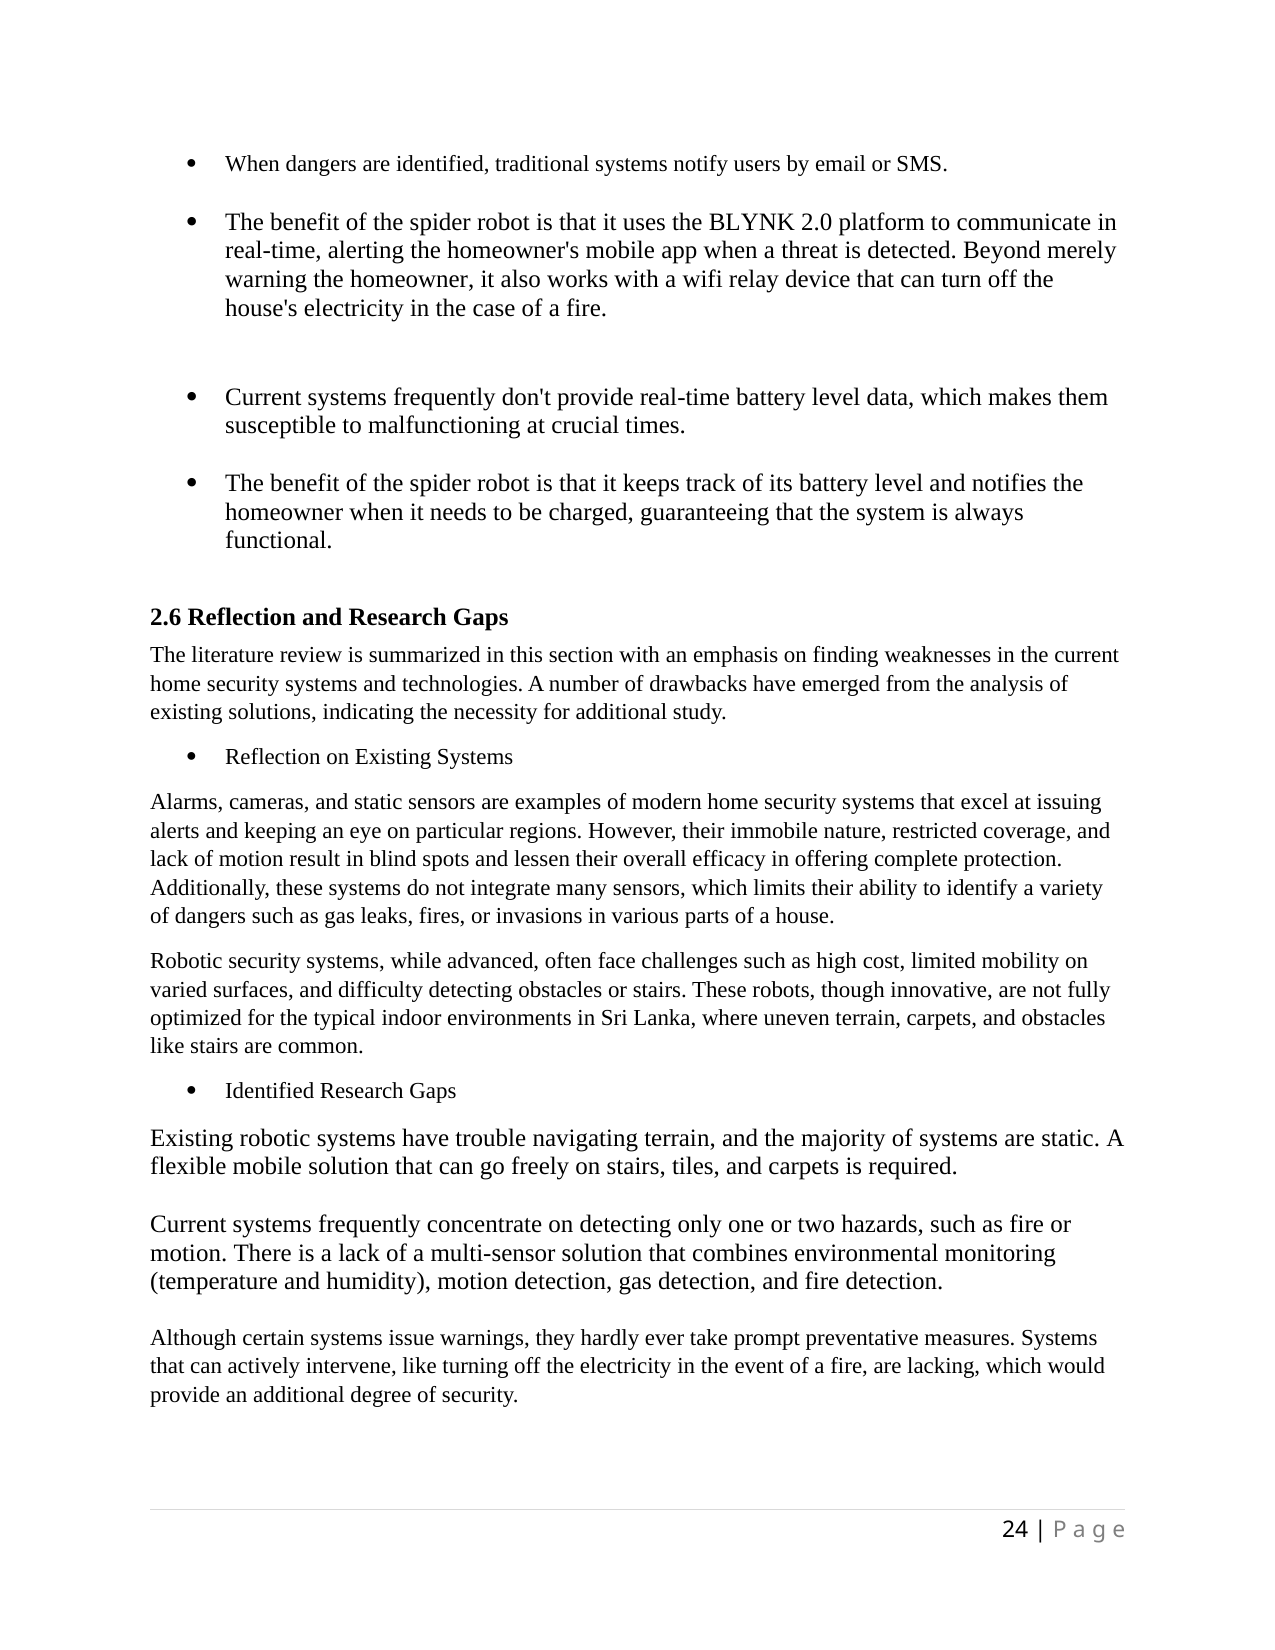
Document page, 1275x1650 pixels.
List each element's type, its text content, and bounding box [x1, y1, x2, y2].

subtitle 2.6 Reflection and Research Gaps [150, 602, 1125, 631]
list The benefit of the spider robot is that it keeps track of its battery level and notifies the homeowner when it needs to be charged, guaranteeing that the system is always functional. [187, 468, 1125, 554]
list Reflection on Existing Systems [187, 743, 1125, 769]
text Although certain systems issue warnings, they hardly ever take prompt preventative measures. Systems that can actively intervene, like turning off the electricity in the event of a fire, are lacking, which would provide an additional degree of security. [150, 1324, 1125, 1407]
text Robotic security systems, while advanced, often face challenges such as high cost, limited mobility on varied surfaces, and difficulty detecting obstacles or stairs. These robots, though innovative, are not fully optimized for the typical indoor environments in Sri Lanka, where uneven terrain, carpets, and obstacles like stairs are common. [150, 947, 1125, 1059]
list The benefit of the spider robot is that it uses the BLYNK 2.0 platform to communicate in real-time, alerting the homeowner's mobile app when a threat is detected. Beyond merely warning the homeowner, it also works with a wifi relay device that can turn off the house's electricity in the case of a fire. [187, 207, 1125, 322]
text Existing robotic systems have trouble navigating terrain, and the majority of systems are static. A flexible mobile solution that can go freely on stairs, tiles, and carpets is required. Current systems frequently concentrate on detecting only one or two hazards, such as fire or motion. There is a lack of a multi-sensor solution that combines environmental monitoring (temperature and humidity), motion detection, gas detection, and fire detection. [150, 1123, 1125, 1295]
list Identified Research Gaps [187, 1078, 1125, 1104]
list Current systems frequently don't provide real-time battery level data, which makes them susceptible to malfunctioning at crucial times. [187, 382, 1125, 439]
list When dangers are identified, traditional systems notify users by email or SMS. [187, 150, 1125, 176]
text Alarms, cameras, and static sensors are examples of modern home security systems that excel at issuing alerts and keeping an eye on particular regions. However, their immobile nature, restricted coverage, and lack of motion result in blind spots and lessen their overall efficacy in offering complete protection. Additionally, these systems do not integrate many sensors, which limits their ability to identify a variety of dangers such as gas leaks, fires, or invasions in various parts of a house. [150, 788, 1125, 928]
text The literature review is summarized in this section with an emphasis on finding weaknesses in the current home security systems and technologies. A number of drawbacks have emerged from the analysis of existing solutions, indicating the necessity for additional study. [150, 641, 1125, 724]
